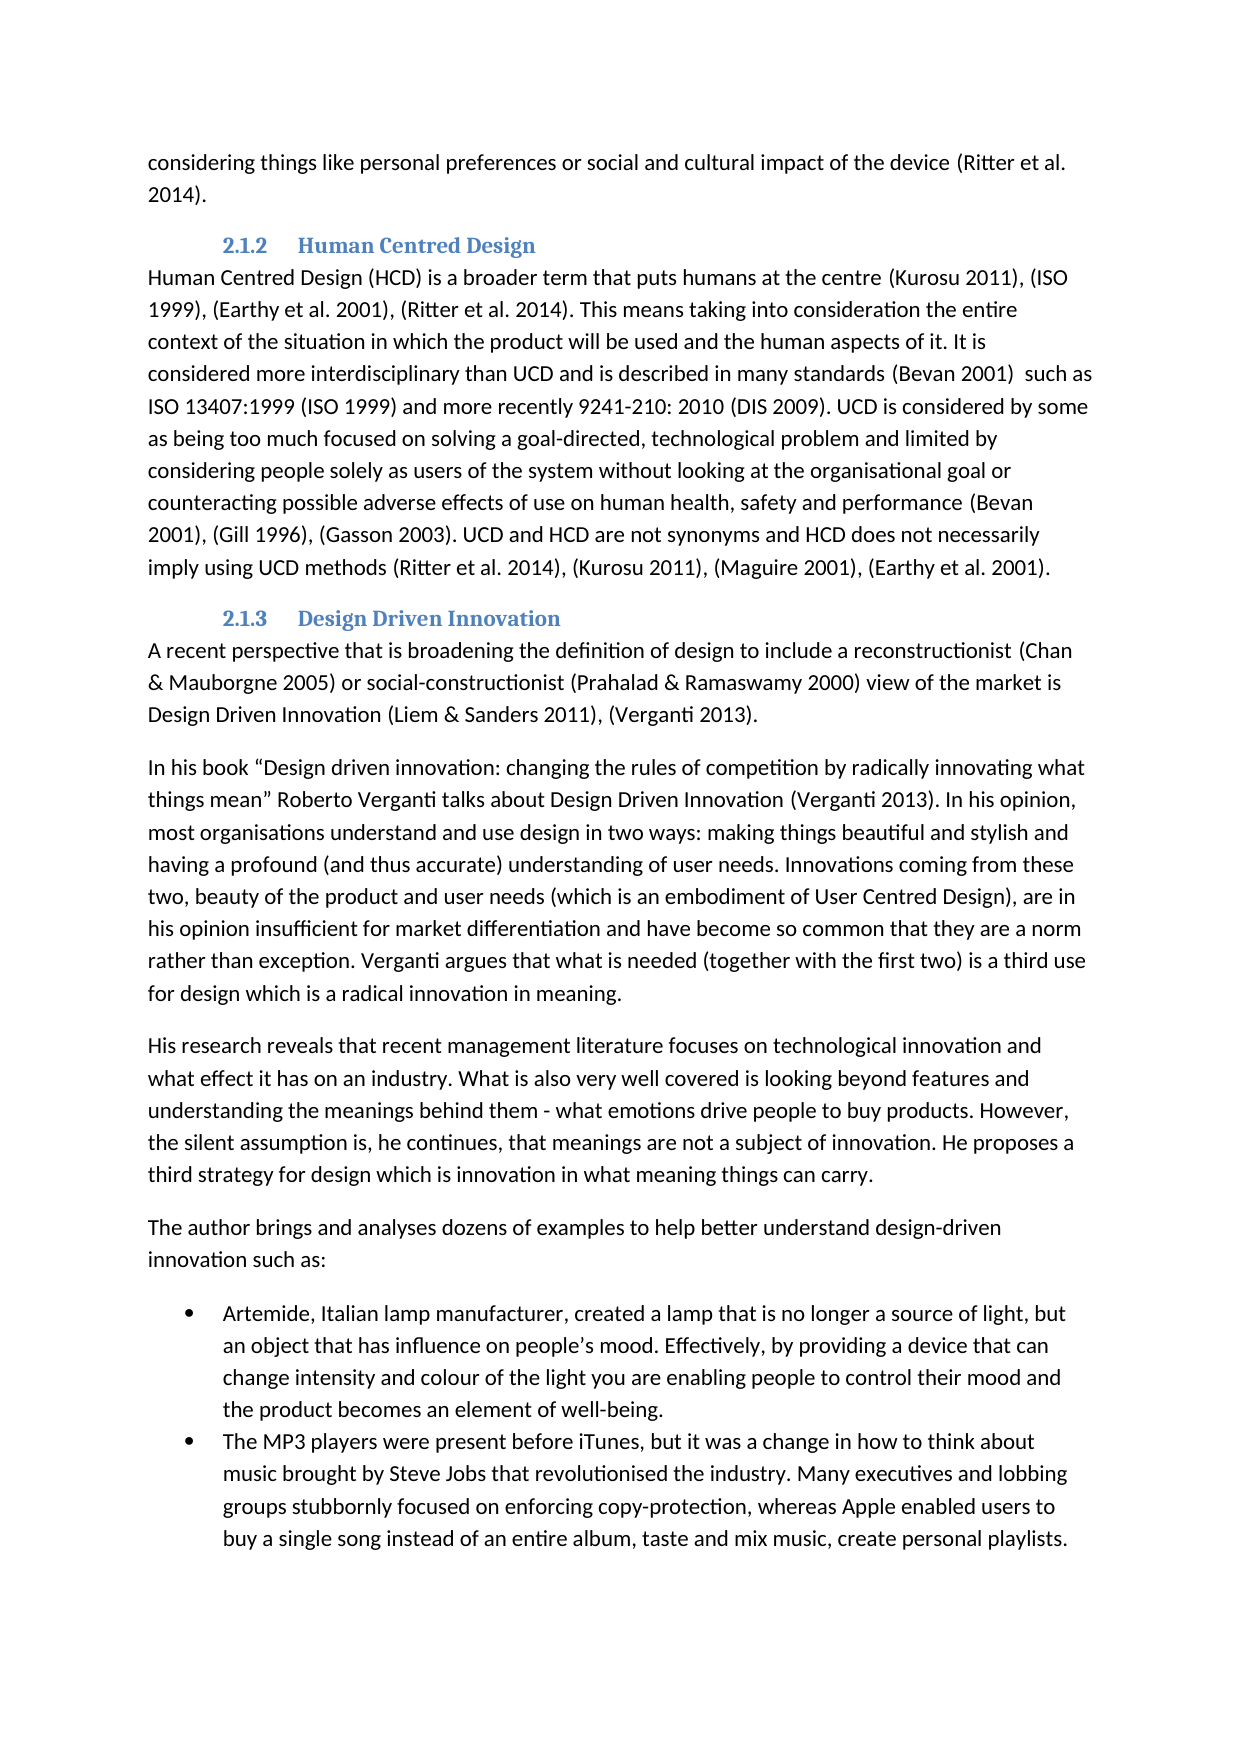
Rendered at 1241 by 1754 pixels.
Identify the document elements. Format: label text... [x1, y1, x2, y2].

list The MP3 players were present before iTunes, but it was a change in how to think about music brought by Steve Jobs that revolutionised the industry. Many executives and lobbing groups stubbornly focused on enforcing copy-protection, whereas Apple enabled users to buy a single song instead of an entire album, taste and mix music, create personal playlists. [185, 1427, 1093, 1552]
subtitle Human Centred Design [223, 233, 1093, 259]
subtitle Design Driven Innovation [223, 606, 1093, 632]
text The author brings and analyses dozens of examples to help better understand design-driven innovation such as: [148, 1213, 1093, 1274]
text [148, 148, 1093, 208]
text Human Centred Design (HCD) is a broader term that puts humans at the centre (Kurosu 2011), (ISO 1999), (Earthy et al. 2001), (Ritter et al. 2014). This means taking into consideration the entire context of the situation in which the product will be used and the human aspects of it. It is considered more interdisciplinary than UCD and is described in many standards (Bevan 2001) such as ISO 13407:1999 (ISO 1999) and more recently 9241-210: 2010 (DIS 2009). UCD is considered by some as being too much focused on solving a goal-directed, technological problem and limited by considering people solely as users of the system without looking at the organisational goal or counteracting possible adverse effects of use on human health, safety and performance (Bevan 2001), (Gill 1996), (Gasson 2003). UCD and HCD are not synonyms and HCD does not necessarily imply using UCD methods (Ritter et al. 2014), (Kurosu 2011), (Maguire 2001), (Earthy et al. 2001). [148, 263, 1093, 581]
text A recent perspective that is broadening the definition of design to include a reconstructionist (Chan & Mauborgne 2005) or social-constructionist (Prahalad & Ramaswamy 2000) view of the market is Design Driven Innovation (Liem & Sanders 2011), (Verganti 2013). [148, 636, 1093, 728]
text His research reveals that recent management literature focuses on technological innovation and what effect it has on an industry. What is also very well covered is looking beyond features and understanding the meanings behind them - what emotions drive people to buy products. However, the silent assumption is, he continues, that meanings are not a subject of innovation. He proposes a third strategy for design which is innovation in what meaning things can carry. [148, 1032, 1093, 1188]
list Artemide, Italian lamp manufacturer, created a lamp that is no longer a source of light, but an object that has influence on people’s mood. Effectively, by providing a device that can change intensity and colour of the light you are enabling people to control their mood and the product becomes an element of well-being. [185, 1299, 1093, 1423]
text In his book “Design driven innovation: changing the rules of competition by radically innovating what things mean” Roberto Verganti talks about Design Driven Innovation (Verganti 2013). In his opinion, most organisations understand and use design in two ways: making things beautiful and stylish and having a profound (and thus accurate) understanding of user needs. Innovations coming from these two, beauty of the product and user needs (which is an embodiment of User Centred Design), are in his opinion insufficient for market differentiation and have become so common that they are a norm rather than exception. Verganti argues that what is needed (together with the first two) is a third use for design which is a radical innovation in meaning. [148, 753, 1093, 1007]
